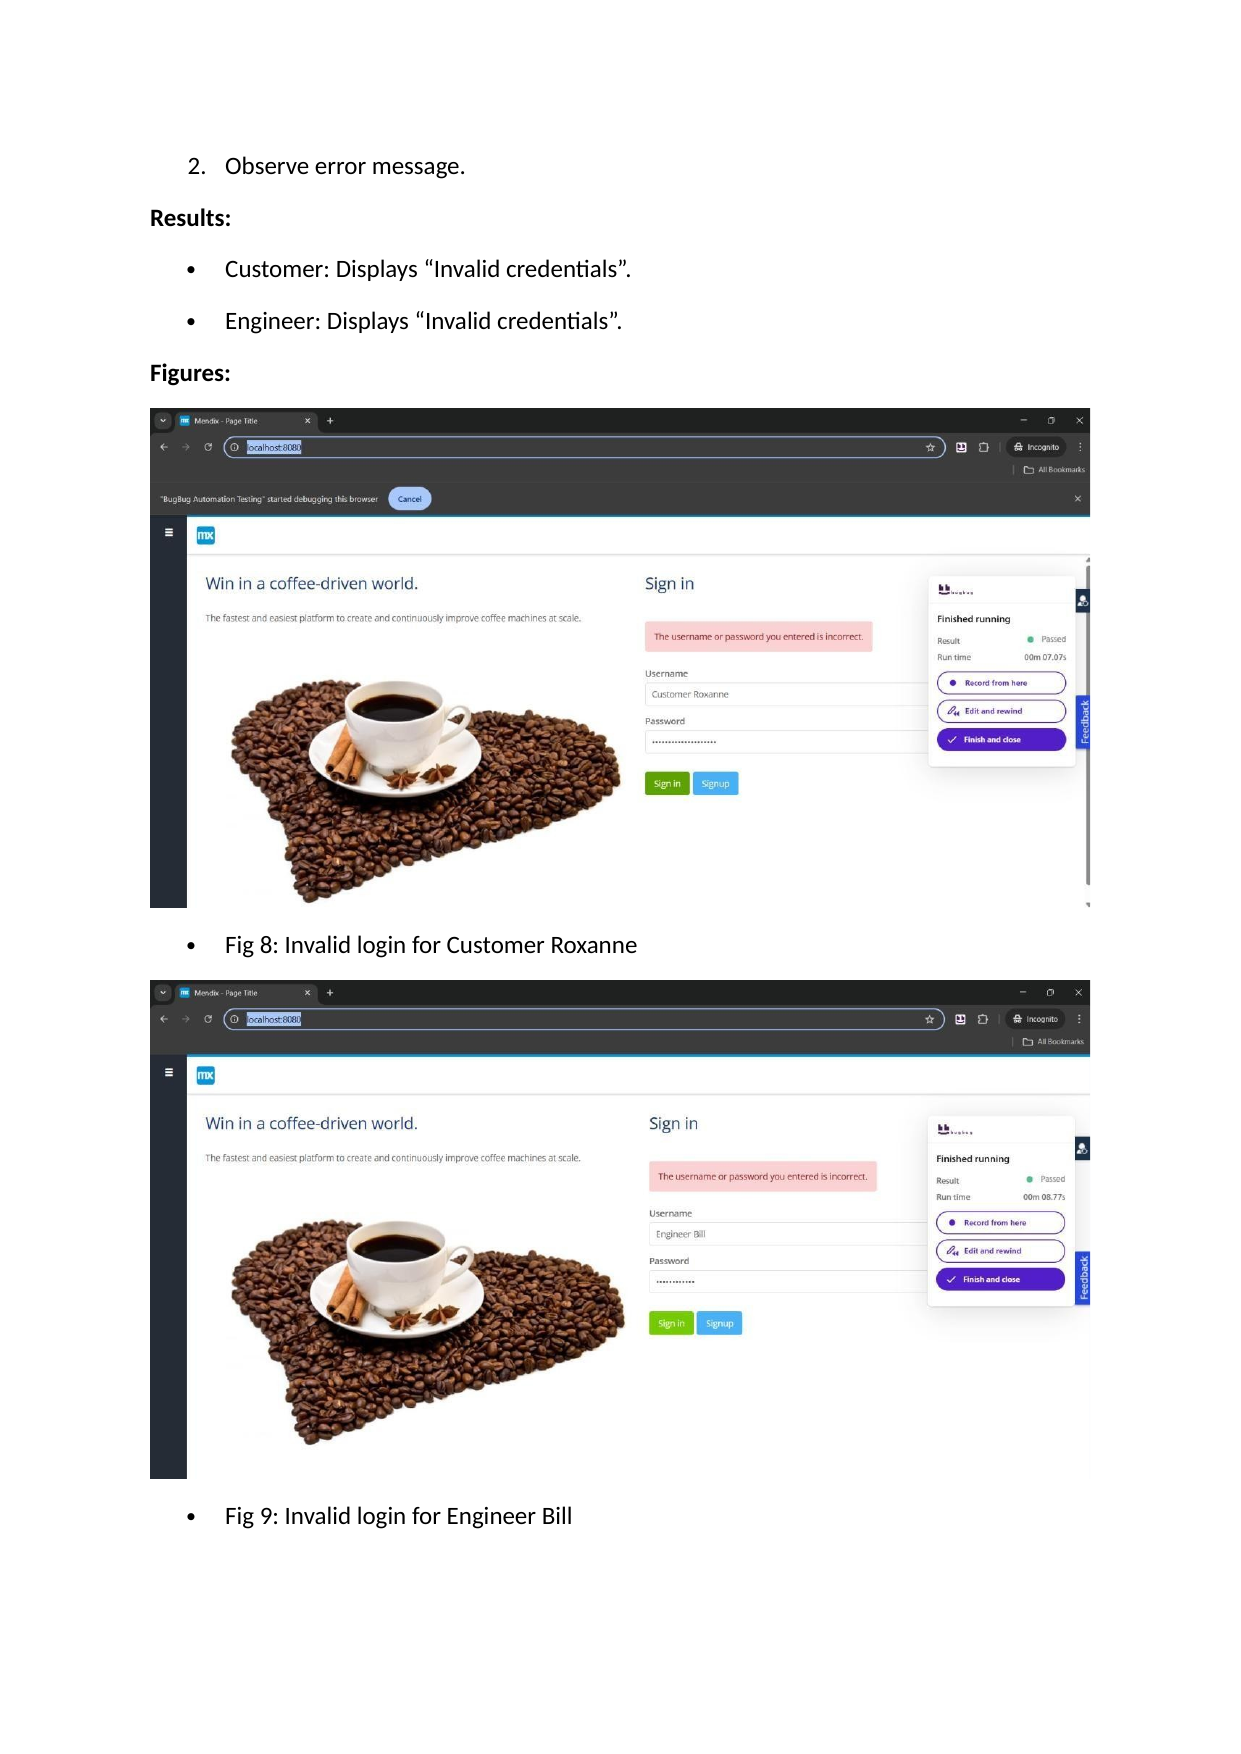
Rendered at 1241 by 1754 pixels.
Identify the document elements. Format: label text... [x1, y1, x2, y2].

picture [150, 980, 1091, 1479]
list Observe error message. [187, 150, 1090, 181]
list Customer: Displays “Invalid credentials”. [187, 253, 1090, 284]
list Engineer: Displays “Invalid credentials”. [187, 305, 1090, 336]
list Fig 9: Invalid login for Engineer Bill [187, 1500, 1090, 1531]
list Fig 8: Invalid login for Customer Roxanne [187, 929, 1090, 959]
picture [150, 408, 1091, 908]
text Results: [150, 202, 1090, 232]
text Figures: [150, 357, 1090, 387]
